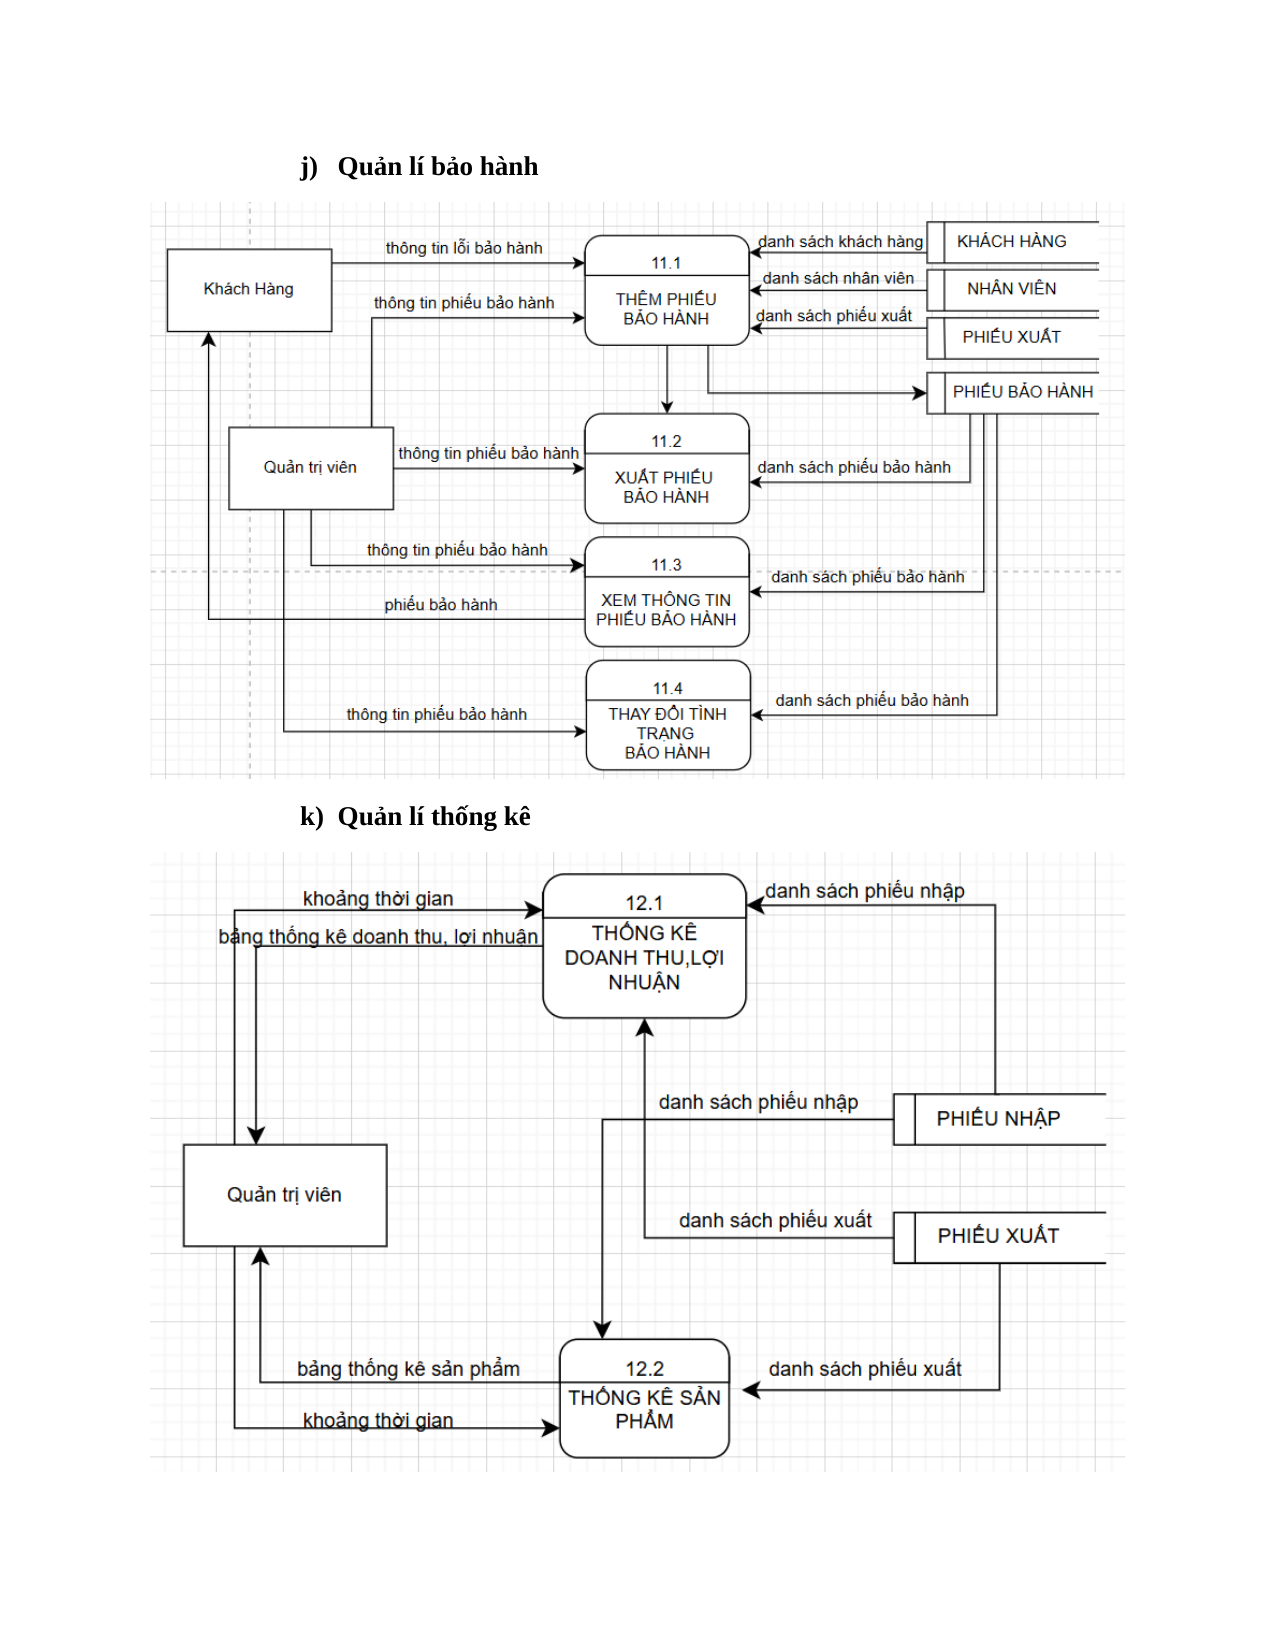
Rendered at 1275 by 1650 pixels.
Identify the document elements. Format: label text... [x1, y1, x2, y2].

list Quản lí bảo hành [300, 150, 1125, 181]
picture [150, 202, 1125, 779]
picture [150, 852, 1125, 1472]
list Quản lí thống kê [300, 800, 1125, 831]
